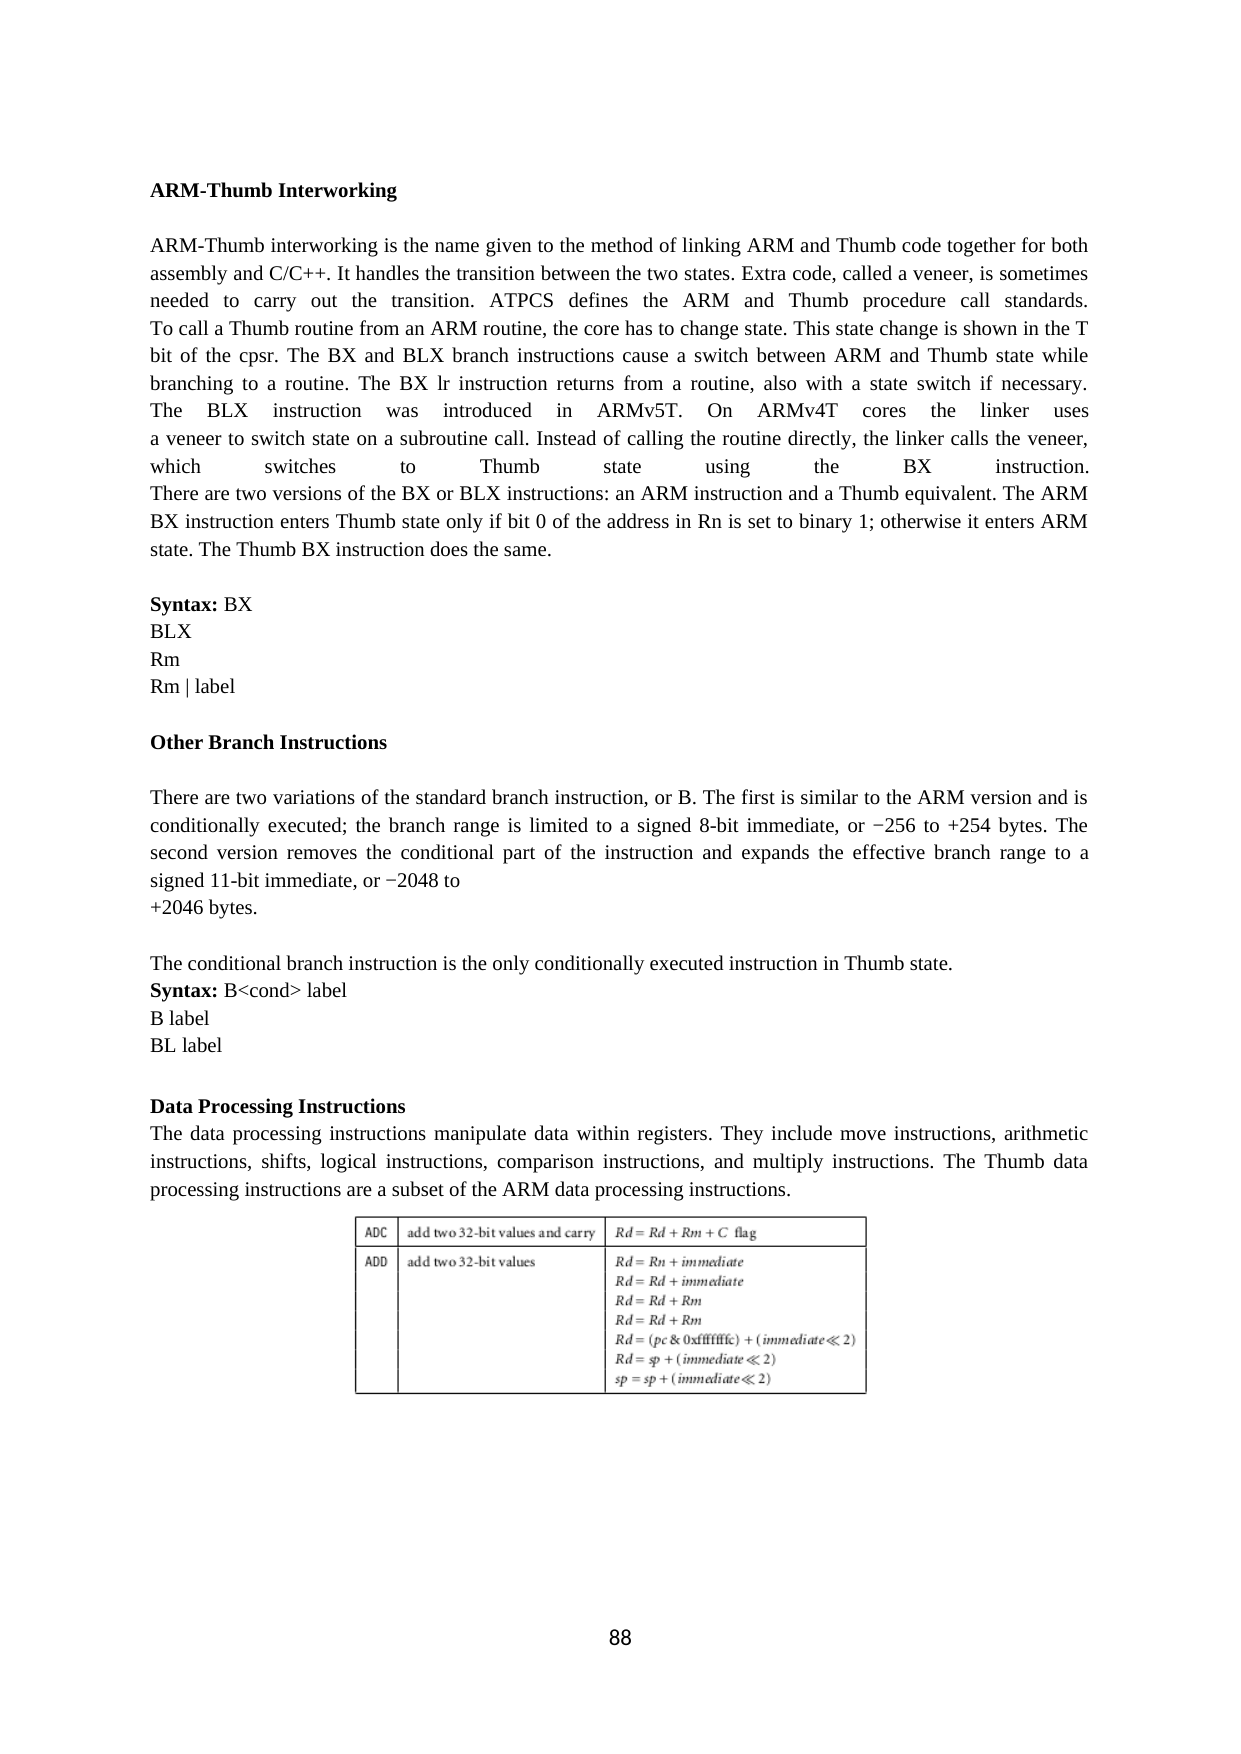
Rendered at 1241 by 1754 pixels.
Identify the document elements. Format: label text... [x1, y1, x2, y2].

text ARM-Thumb Interworking [150, 178, 1090, 202]
text +2046 bytes. [150, 895, 1090, 919]
text Syntax: BX BLX Rm Rm | label [150, 564, 1090, 698]
text ARM-Thumb interworking is the name given to the method of linking ARM and Thumb code together for both assembly and C/C++. It handles the transition between the two states. Extra code, called a veneer, is sometimes needed to carry out the transition. ATPCS defines the ARM and Thumb procedure call standards. To call a Thumb routine from an ARM routine, the core has to change state. This state change is shown in the T bit of the cpsr. The BX and BLX branch instructions cause a switch between ARM and Thumb state while branching to a routine. The BX lr instruction returns from a routine, also with a state switch if necessary. The BLX instruction was introduced in ARMv5T. On ARMv4T cores the linker uses a veneer to switch state on a subroutine call. Instead of calling the routine directly, the linker calls the veneer, which switches to Thumb state using the BX instruction. There are two versions of the BX or BLX instructions: an ARM instruction and a Thumb equivalent. The ARM BX instruction enters Thumb state only if bit 0 of the address in Rn is set to binary 1; otherwise it enters ARM state. The Thumb BX instruction does the same. [150, 205, 1090, 561]
text The data processing instructions manipulate data within registers. They include move instructions, arithmetic instructions, shifts, logical instructions, comparison instructions, and multiply instructions. The Thumb data processing instructions are a subset of the ARM data processing instructions. [150, 1121, 1090, 1201]
picture [327, 1204, 913, 1403]
text Other Branch Instructions [150, 730, 1090, 754]
text Data Processing Instructions [150, 1094, 1090, 1118]
text There are two variations of the standard branch instruction, or B. The first is similar to the ARM version and is conditionally executed; the branch range is limited to a signed 8-bit immediate, or −256 to +254 bytes. The second version removes the conditional part of the instruction and expands the effective branch range to a signed 11-bit immediate, or −2048 to [150, 757, 1090, 892]
text The conditional branch instruction is the only conditionally executed instruction in Thumb state. Syntax: B<cond> label B label BL label [150, 923, 1090, 1089]
